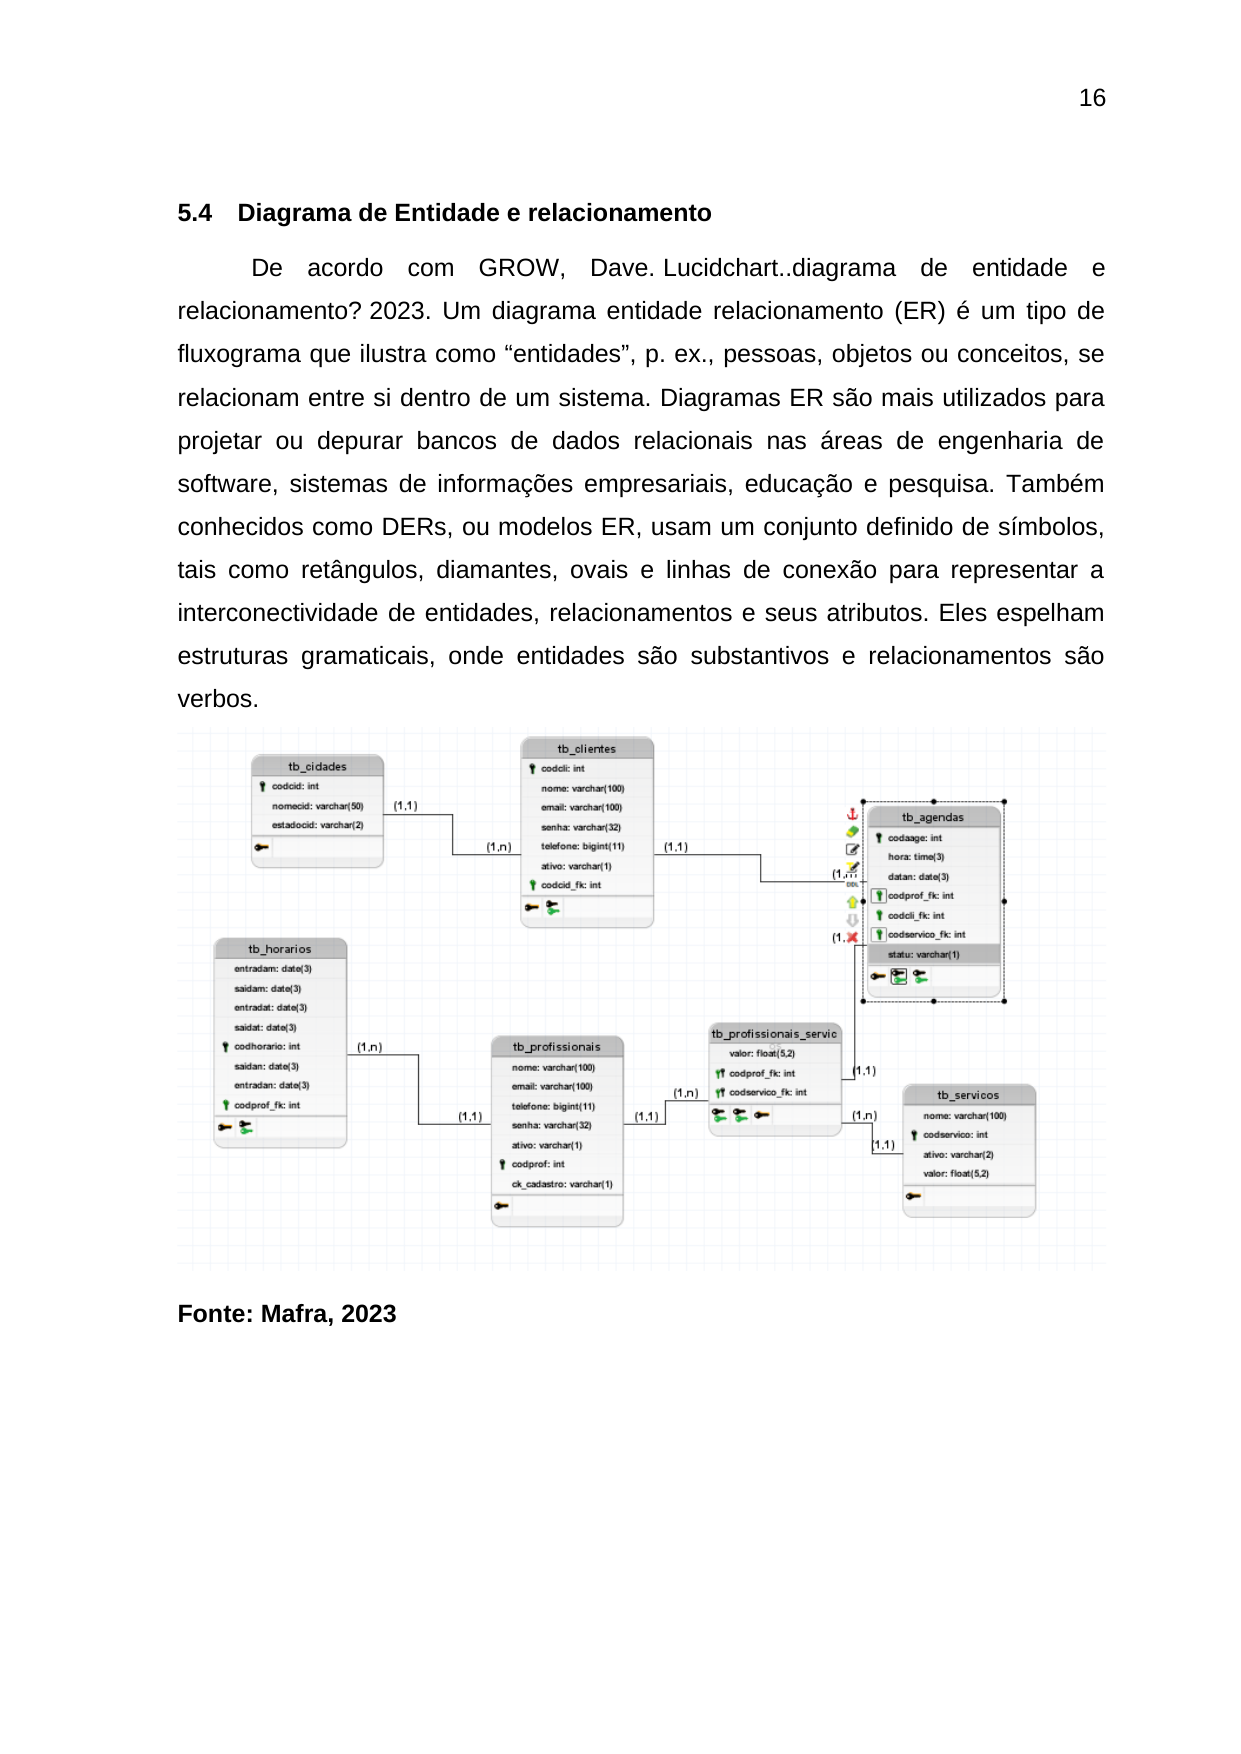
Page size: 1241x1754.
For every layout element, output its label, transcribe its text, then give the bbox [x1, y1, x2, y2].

picture [177, 727, 1107, 1271]
text Fonte: Mafra, 2023 [177, 1299, 1106, 1328]
subtitle Diagrama de Entidade e relacionamento [177, 198, 1106, 226]
text De acordo com GROW, Dave. Lucidchart..diagrama de entidade e relacionamento? 2023. Um diagrama entidade relacionamento (ER) é um tipo de fluxograma que ilustra como “entidades”, p. ex., pessoas, objetos ou conceitos, se relacionam entre si dentro de um sistema. Diagramas ER são mais utilizados para projetar ou depurar bancos de dados relacionais nas áreas de engenharia de software, sistemas de informações empresariais, educação e pesquisa. Também conhecidos como DERs, ou modelos ER, usam um conjunto definido de símbolos, tais como retângulos, diamantes, ovais e linhas de conexão para representar a interconectividade de entidades, relacionamentos e seus atributos. Eles espelham estruturas gramaticais, onde entidades são substantivos e relacionamentos são verbos. [177, 253, 1106, 713]
